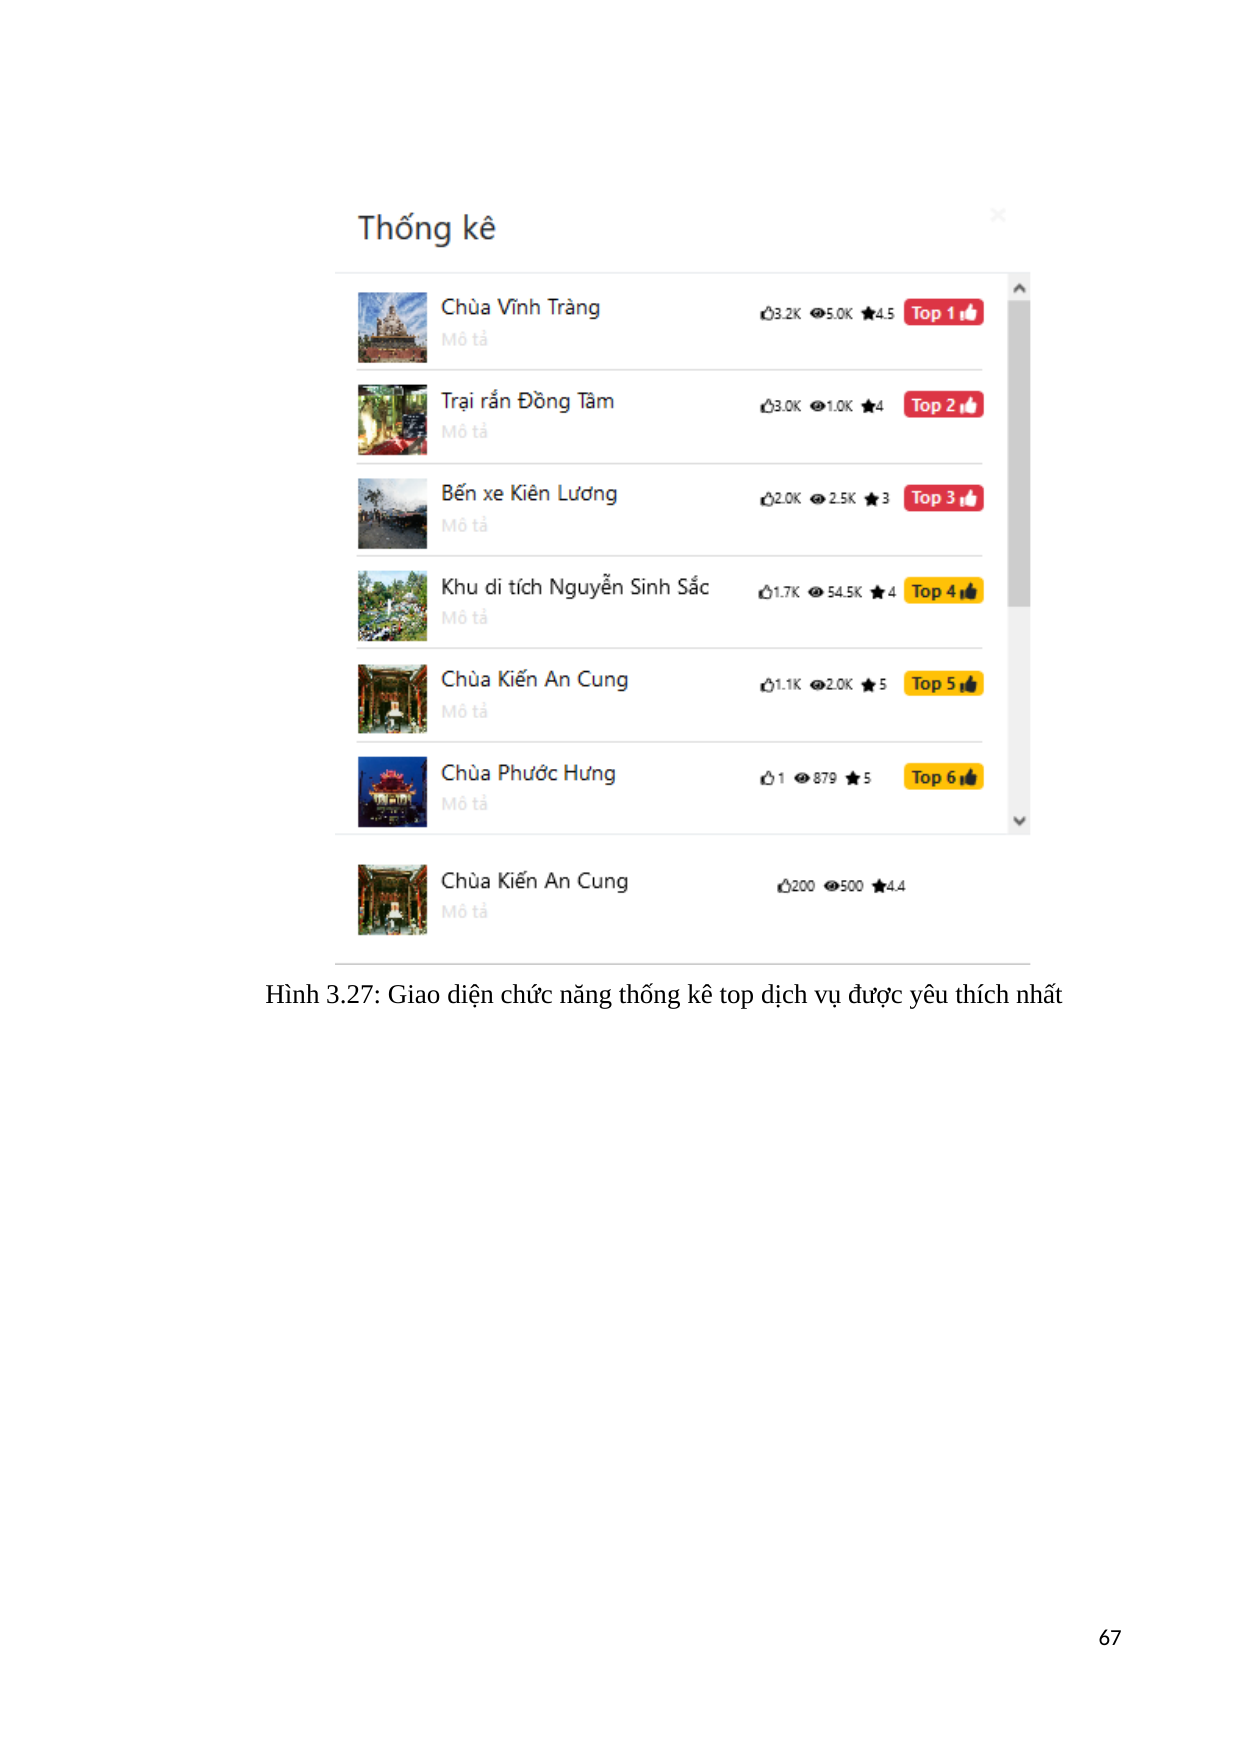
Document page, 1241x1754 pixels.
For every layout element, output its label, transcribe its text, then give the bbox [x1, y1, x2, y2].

subtitle Hình 3.27: Giao diện chức năng thống kê top dịch vụ được yêu thích nhất [207, 979, 1121, 1010]
picture [335, 177, 1031, 965]
